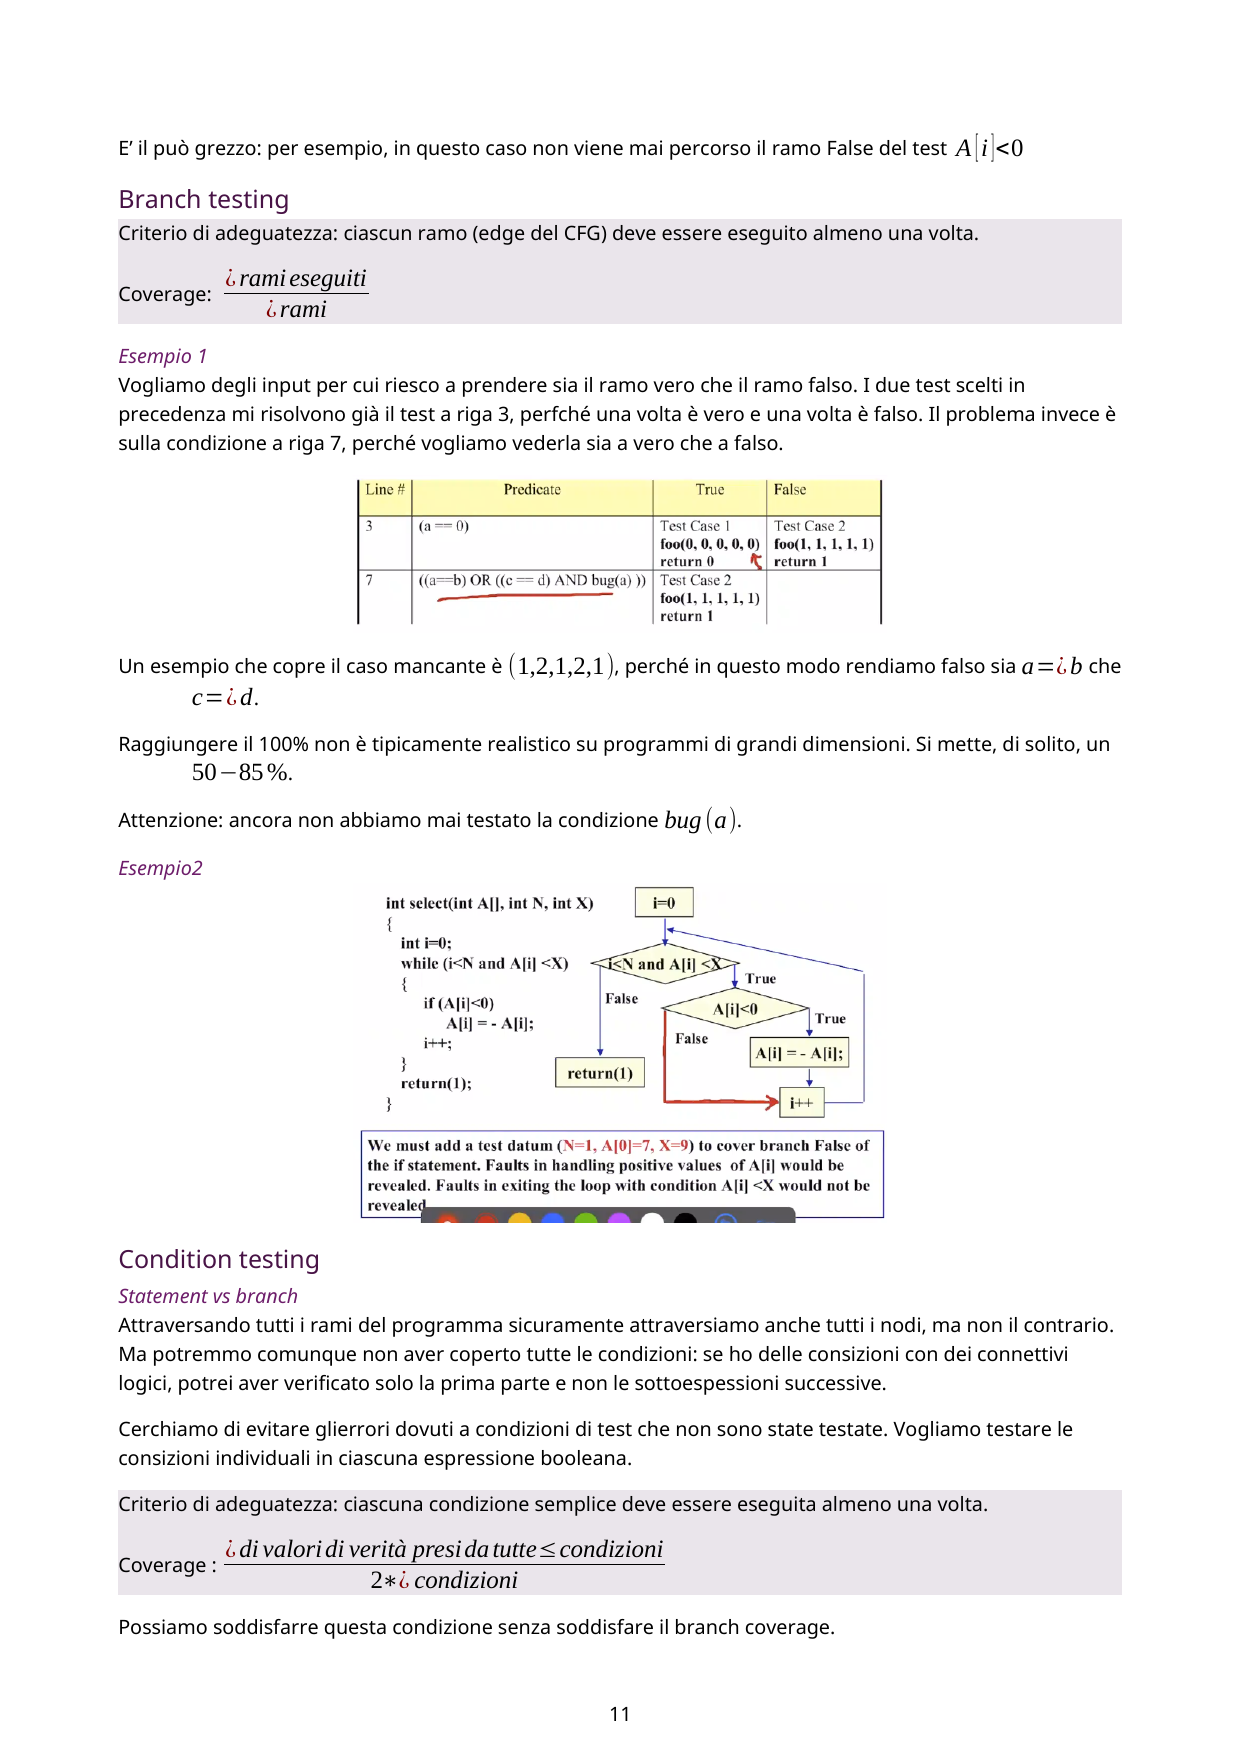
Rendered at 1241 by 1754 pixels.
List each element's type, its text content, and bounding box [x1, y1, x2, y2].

text Un esempio che copre il caso mancante è , perché in questo modo rendiamo falso sia che . [118, 651, 1122, 711]
subtitle Esempio 1 [118, 342, 1122, 369]
text Raggiungere il 100% non è tipicamente realistico su programmi di grandi dimensioni. Si mette, di solito, un . [118, 730, 1122, 786]
subtitle Branch testing [118, 182, 1122, 216]
text Coverage : [118, 1536, 1122, 1595]
text Vogliamo degli input per cui riesco a prendere sia il ramo vero che il ramo falso. I due test scelti in precedenza mi risolvono già il test a riga 3, perfché una volta è vero e una volta è falso. Il problema invece è sulla condizione a riga 7, perché vogliamo vederla sia a vero che a falso. [118, 371, 1122, 457]
subtitle Condition testing [118, 1241, 1122, 1275]
text Attenzione: ancora non abbiamo mai testato la condizione . [118, 805, 1122, 835]
text Criterio di adeguatezza: ciascun ramo (edge del CFG) deve essere eseguito almeno una volta. [118, 219, 1122, 246]
picture [353, 883, 888, 1223]
text Possiamo soddisfarre questa condizione senza soddisfare il branch coverage. [118, 1613, 1122, 1640]
picture [352, 475, 888, 633]
subtitle Statement vs branch [118, 1282, 1122, 1309]
text Criterio di adeguatezza: ciascuna condizione semplice deve essere eseguita almeno una volta. [118, 1490, 1122, 1517]
subtitle Esempio2 [118, 854, 1122, 881]
text E’ il può grezzo: per esempio, in questo caso non viene mai percorso il ramo False del test [118, 133, 1122, 163]
text Coverage: [118, 265, 1122, 324]
text Attraversando tutti i rami del programma sicuramente attraversiamo anche tutti i nodi, ma non il contrario. Ma potremmo comunque non aver coperto tutte le condizioni: se ho delle consizioni con dei connettivi logici, potrei aver verificato solo la prima parte e non le sottoespessioni successive. [118, 1311, 1122, 1396]
text Cerchiamo di evitare glierrori dovuti a condizioni di test che non sono state testate. Vogliamo testare le consizioni individuali in ciascuna espressione booleana. [118, 1415, 1122, 1471]
